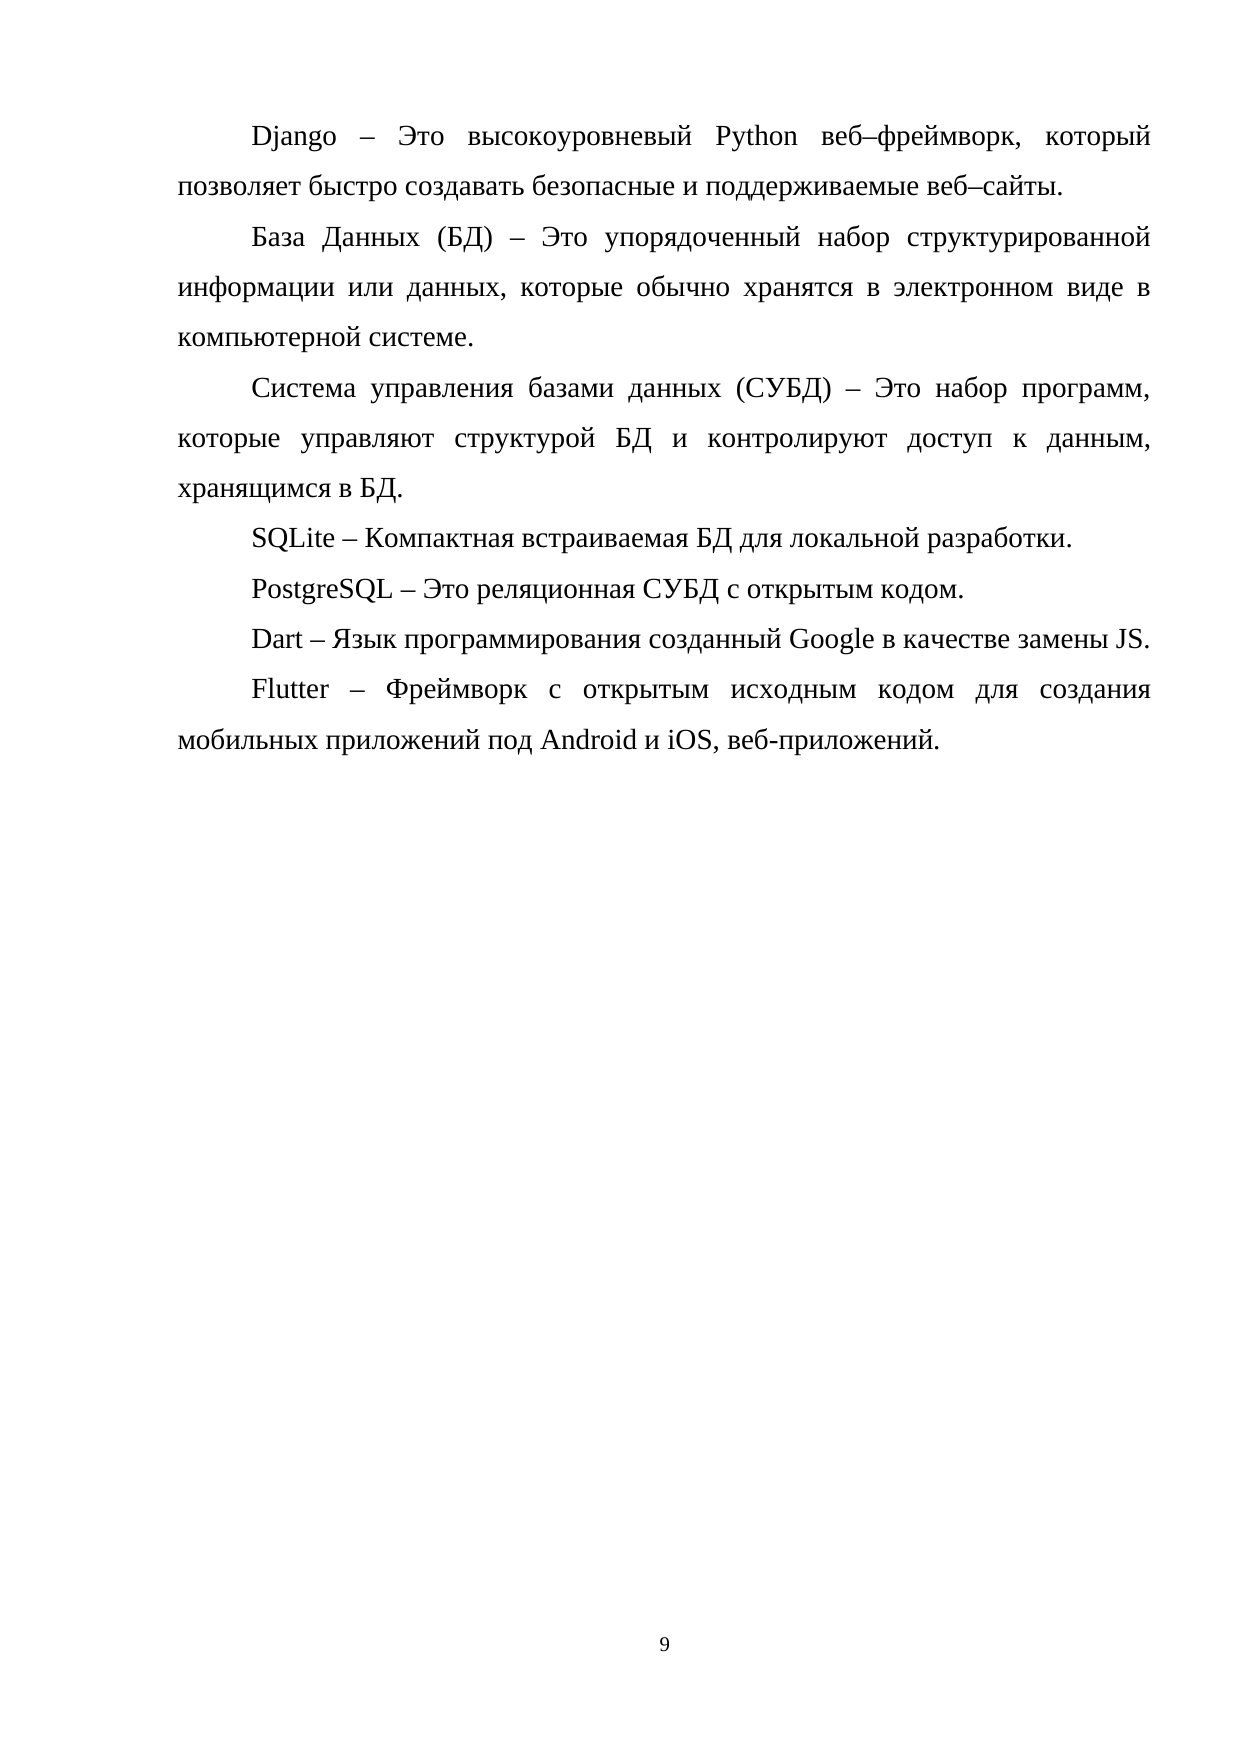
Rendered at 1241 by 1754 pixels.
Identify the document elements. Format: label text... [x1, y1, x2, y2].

text Django – Это высокоуровневый Python веб–фреймворк, который позволяет быстро создавать безопасные и поддерживаемые веб–сайты. [177, 118, 1152, 202]
text Flutter – Фреймворк с открытым исходным кодом для создания мобильных приложений под Android и iOS, веб-приложений. [177, 672, 1152, 755]
text SQLite – Компактная встраиваемая БД для локальной разработки. [177, 521, 1152, 554]
text База Данных (БД) – Это упорядоченный набор структурированной информации или данных, которые обычно хранятся в электронном виде в компьютерной системе. [177, 219, 1152, 353]
text PostgreSQL – Это реляционная СУБД с открытым кодом. [177, 571, 1152, 604]
text Dart – Язык программирования созданный Google в качестве замены JS. [177, 621, 1152, 655]
text Система управления базами данных (СУБД) – Это набор программ, которые управляют структурой БД и контролируют доступ к данным, хранящимся в БД. [177, 370, 1152, 504]
